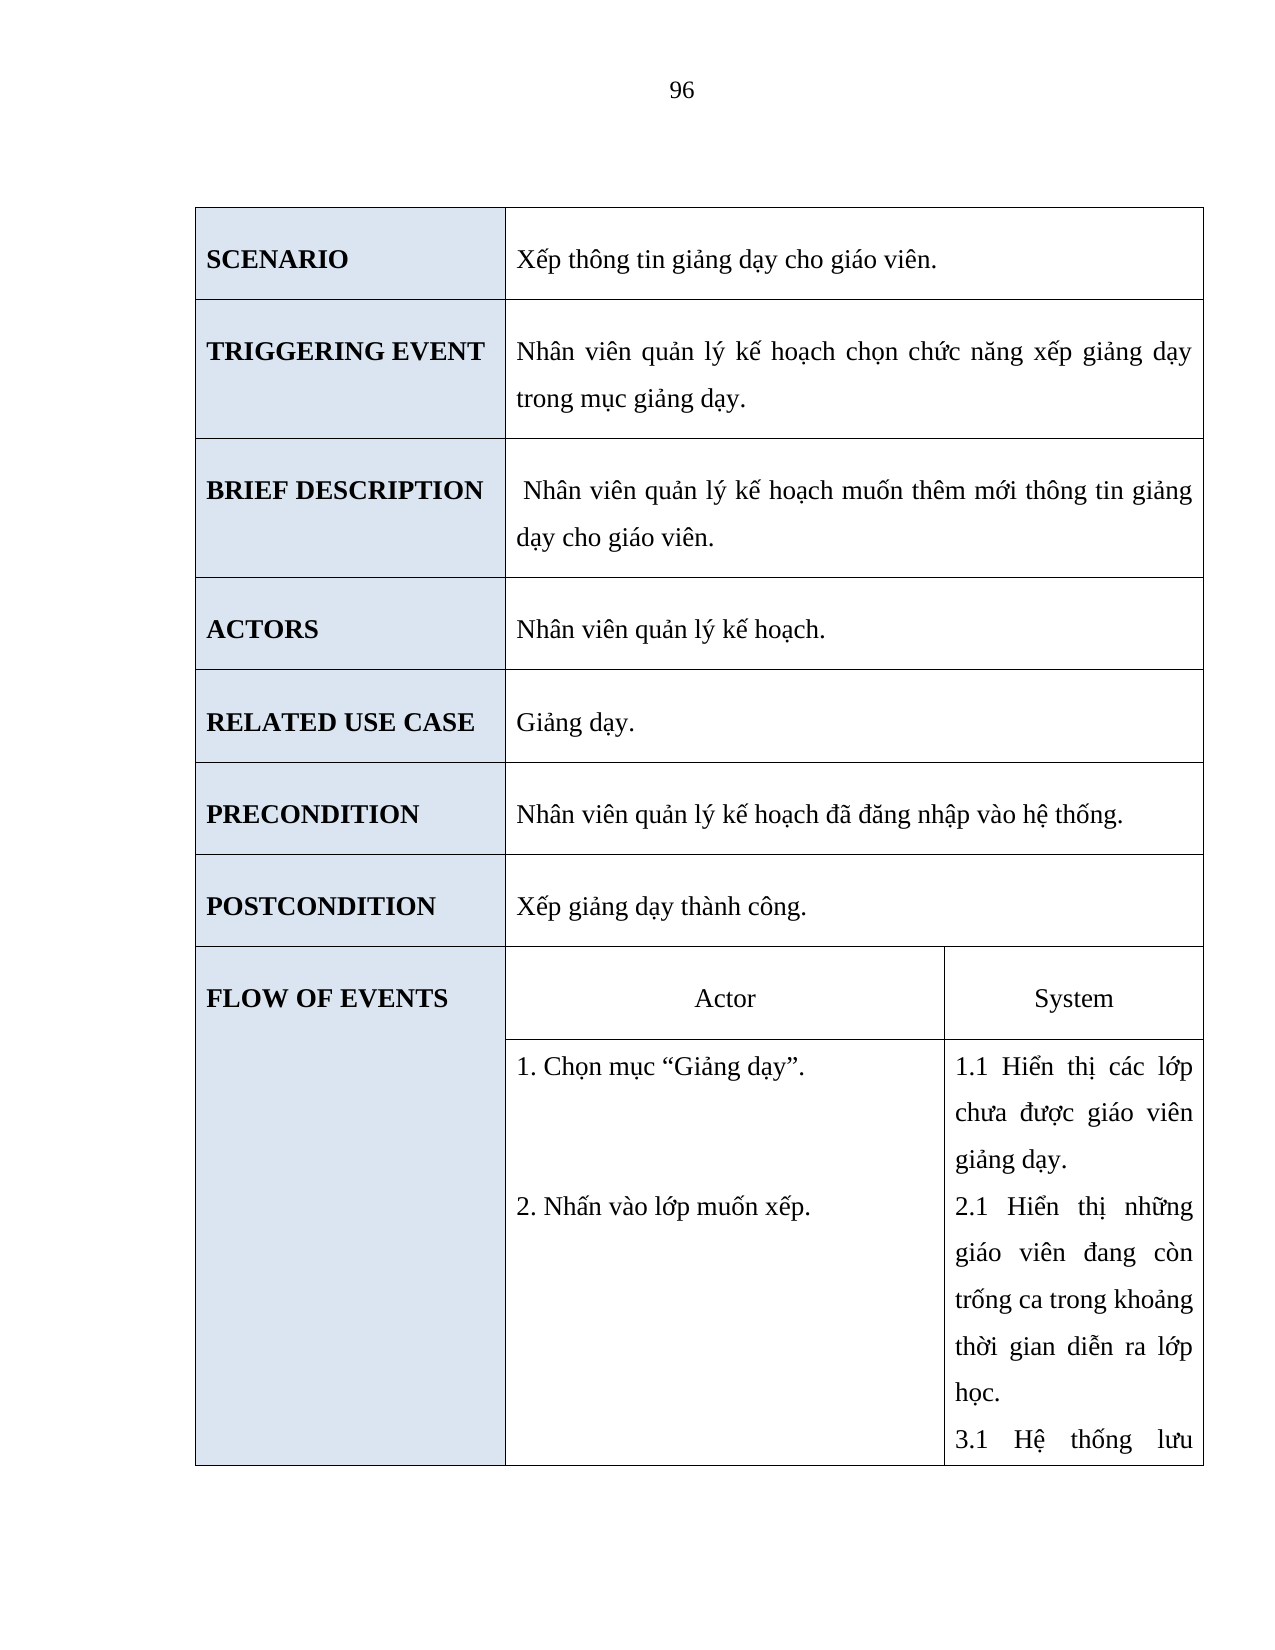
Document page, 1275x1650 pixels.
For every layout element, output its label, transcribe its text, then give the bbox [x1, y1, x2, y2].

table_cell Nhân viên quản lý kế hoạch muốn thêm mới thông tin giảng dạy cho giáo viên. [506, 439, 1203, 577]
table_cell RELATED USE CASE [196, 670, 505, 762]
table_cell Nhân viên quản lý kế hoạch đã đăng nhập vào hệ thống. [506, 763, 1203, 854]
table_cell POSTCONDITION [196, 855, 505, 946]
table_cell FLOW OF EVENTS [196, 947, 505, 1465]
table_cell PRECONDITION [196, 763, 505, 854]
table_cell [506, 1040, 944, 1465]
table_cell Giảng dạy. [506, 670, 1203, 762]
table_cell TRIGGERING EVENT [196, 300, 505, 438]
table_cell Nhân viên quản lý kế hoạch chọn chức năng xếp giảng dạy trong mục giảng dạy. [506, 300, 1203, 438]
table_cell Xếp thông tin giảng dạy cho giáo viên. [506, 208, 1203, 299]
table_cell SCENARIO [196, 208, 505, 299]
table_cell BRIEF DESCRIPTION [196, 439, 505, 577]
table_cell Actor [506, 947, 944, 1038]
table_cell Nhân viên quản lý kế hoạch. [506, 578, 1203, 669]
table_cell ACTORS [196, 578, 505, 669]
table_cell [945, 1040, 1203, 1465]
table_cell System [945, 947, 1203, 1038]
table_cell Xếp giảng dạy thành công. [506, 855, 1203, 946]
